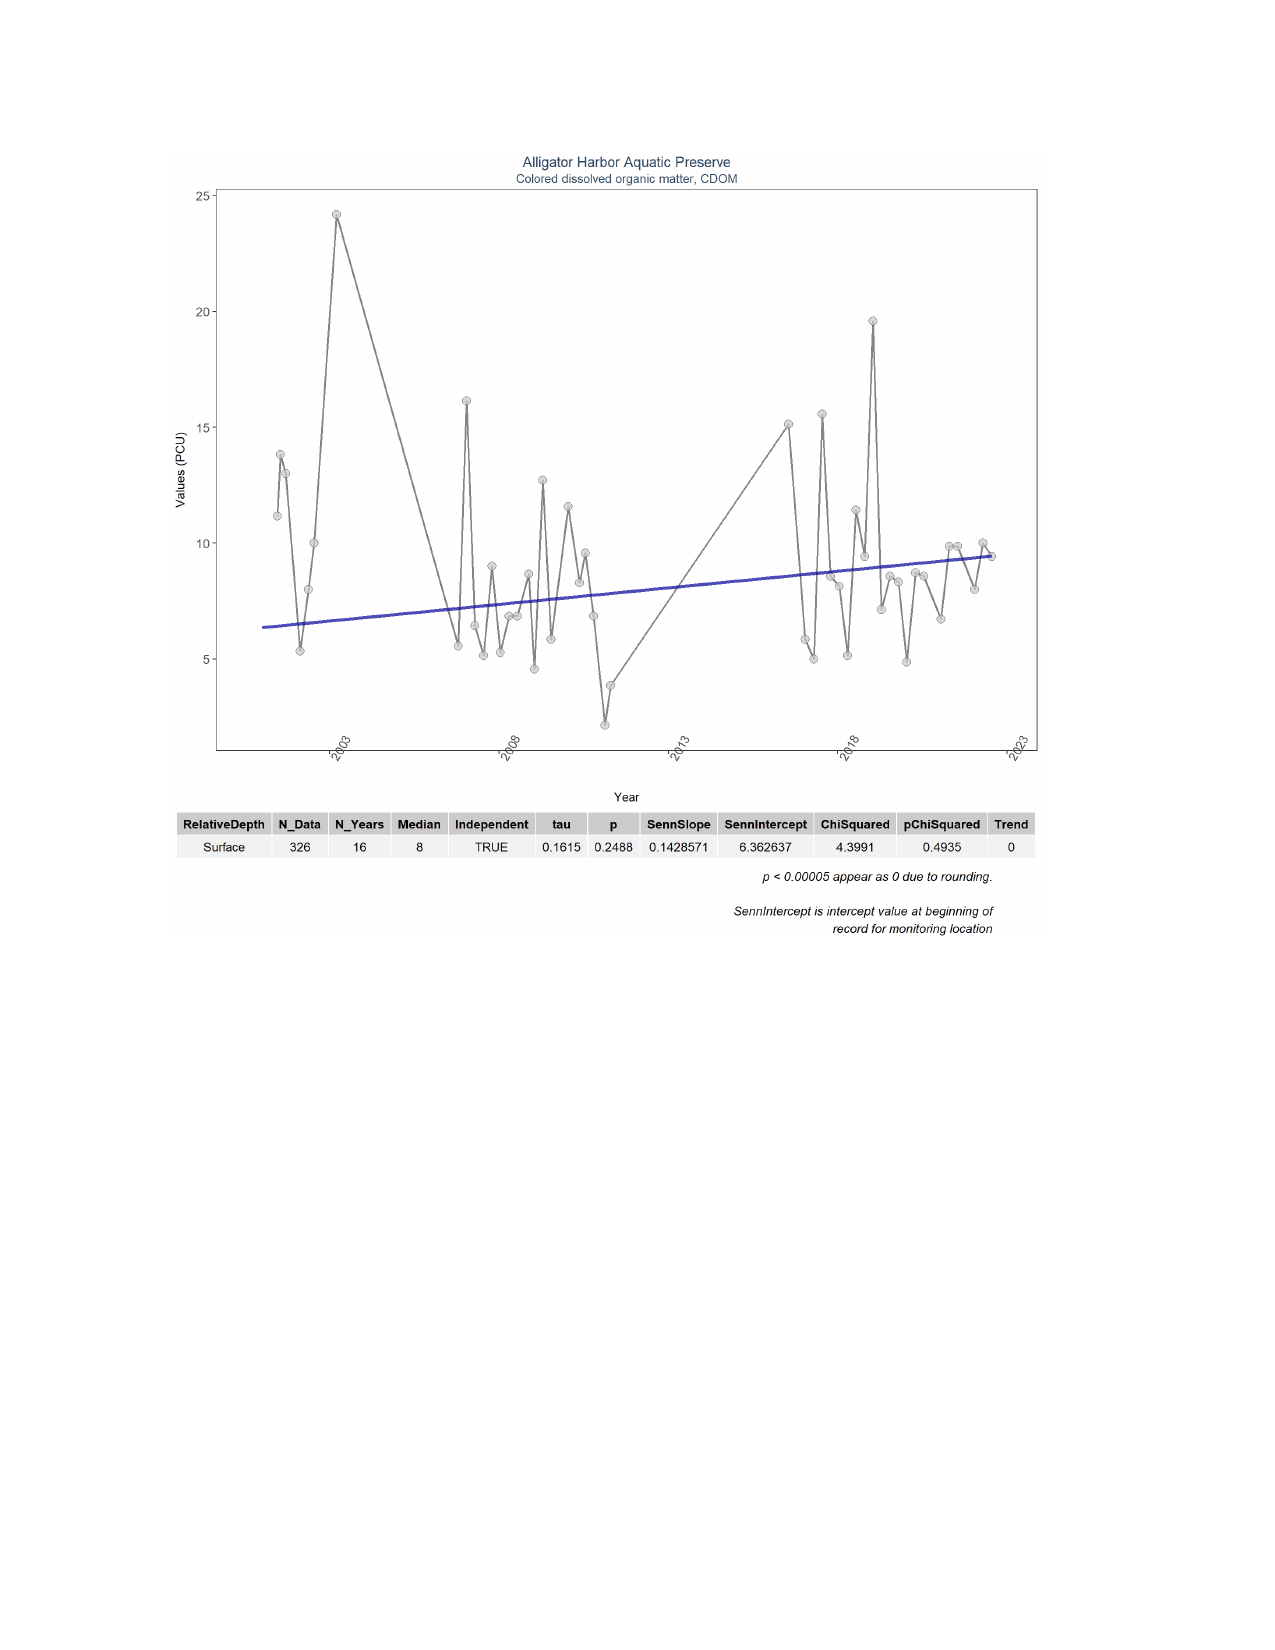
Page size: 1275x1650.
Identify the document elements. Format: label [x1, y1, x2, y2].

picture [168, 150, 1044, 938]
